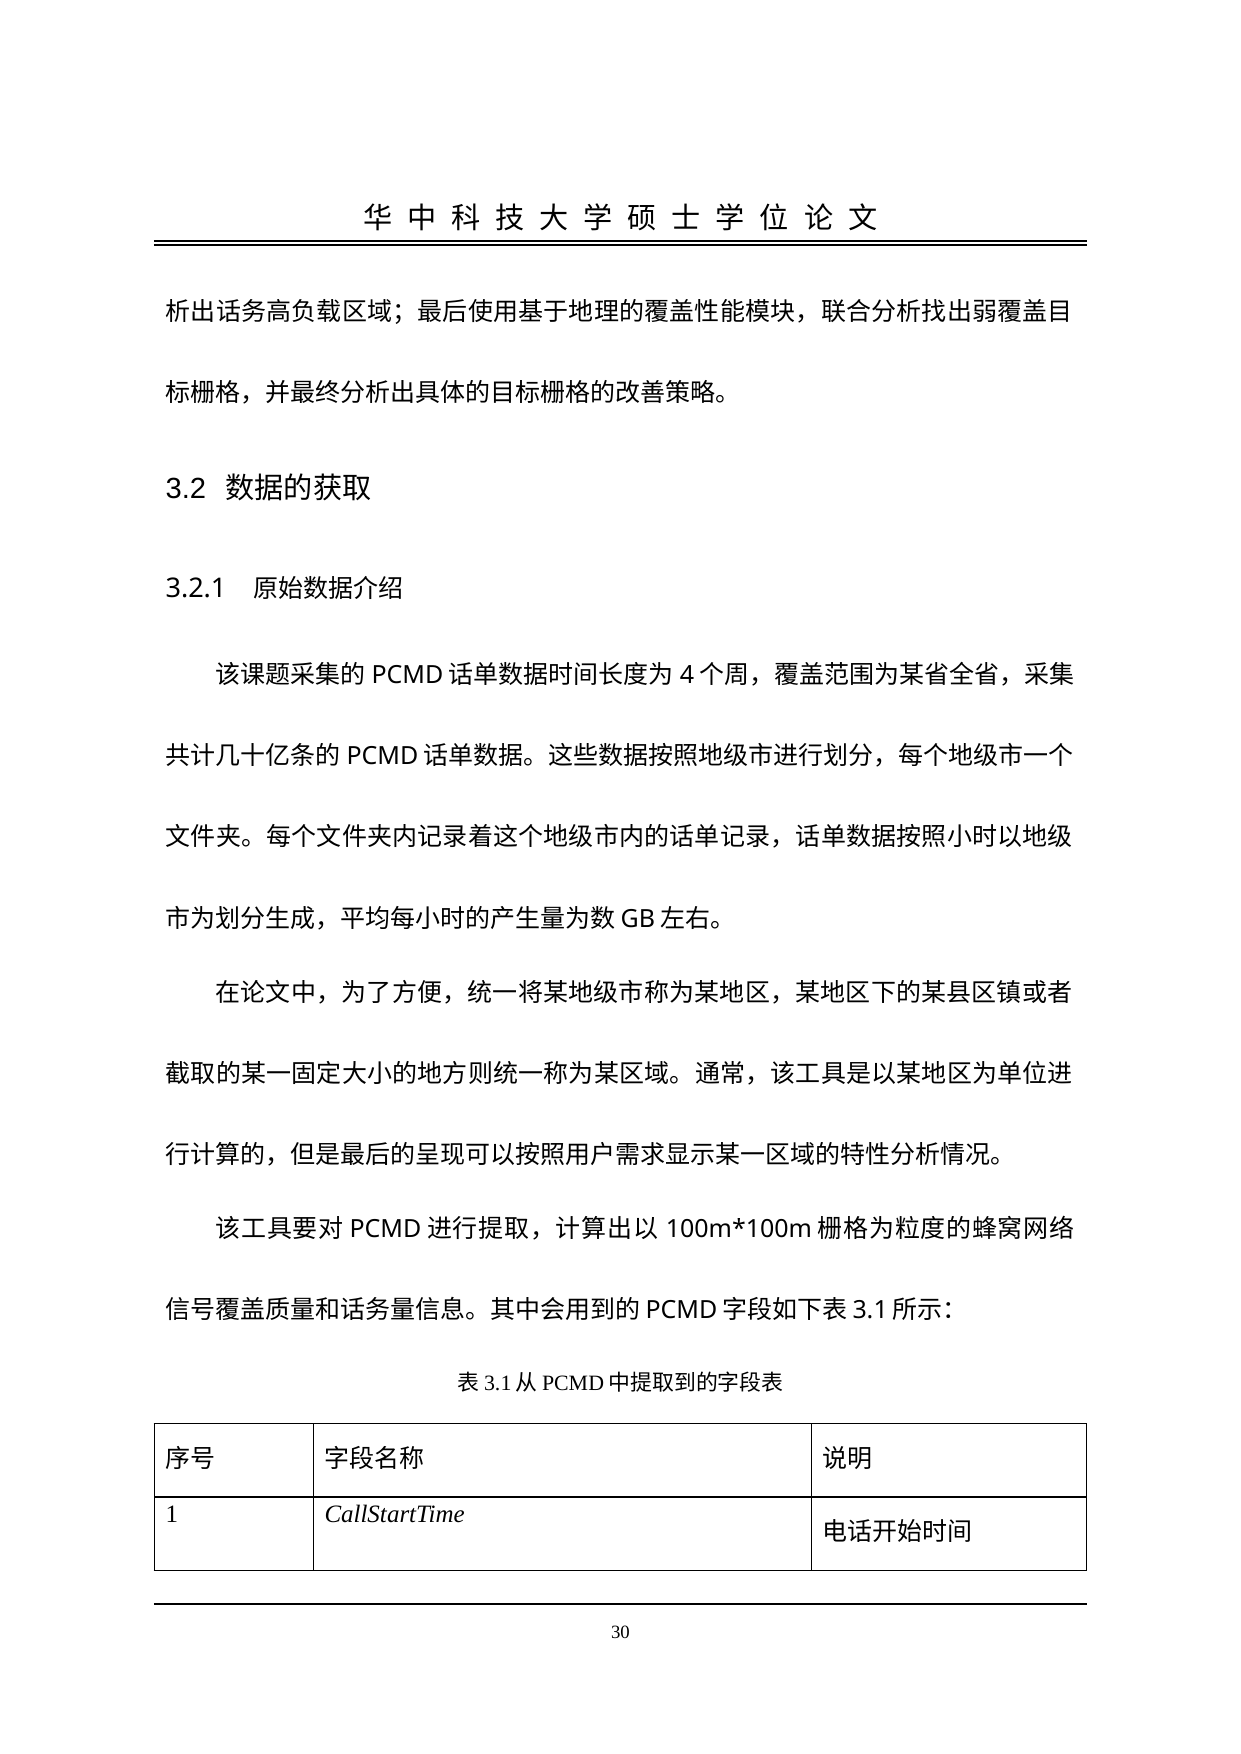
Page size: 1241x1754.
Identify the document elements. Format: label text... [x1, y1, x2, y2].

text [165, 277, 1075, 423]
table_header 字段名称 [314, 1424, 811, 1496]
table_cell 电话开始时间 [812, 1498, 1086, 1569]
subtitle 数据的获取 [165, 453, 1075, 518]
text 该课题采集的 PCMD话单数据时间长度为 4个周，覆盖范围为某省全省，采集共计几十亿条的 PCMD话单数据。这些数据按照地级市进行划分，每个地级市一个文件夹。每个文件夹内记录着这个地级市内的话单记录，话单数据按照小时以地级市为划分生成，平均每小时的产生量为数GB左右。 [165, 640, 1075, 949]
subtitle 原始数据介绍 [165, 554, 1075, 619]
text 在论文中，为了方便，统一将某地级市称为某地区，某地区下的某县区镇或者截取的某一固定大小的地方则统一称为某区域。通常，该工具是以某地区为单位进行计算的，但是最后的呈现可以按照用户需求显示某一区域的特性分析情况。 [165, 958, 1075, 1185]
table_cell 1 [155, 1498, 313, 1569]
text 该工具要对PCMD进行提取，计算出以 100m*100m栅格为粒度的蜂窝网络信号覆盖质量和话务量信息。其中会用到的PCMD字段如下表3.1所示： [165, 1194, 1075, 1341]
table_header 序号 [155, 1424, 313, 1496]
table_cell CallStartTime [314, 1498, 811, 1569]
table_header 说明 [812, 1424, 1086, 1496]
text 表 3.1从PCMD中提取到的字段表 [165, 1365, 1075, 1397]
